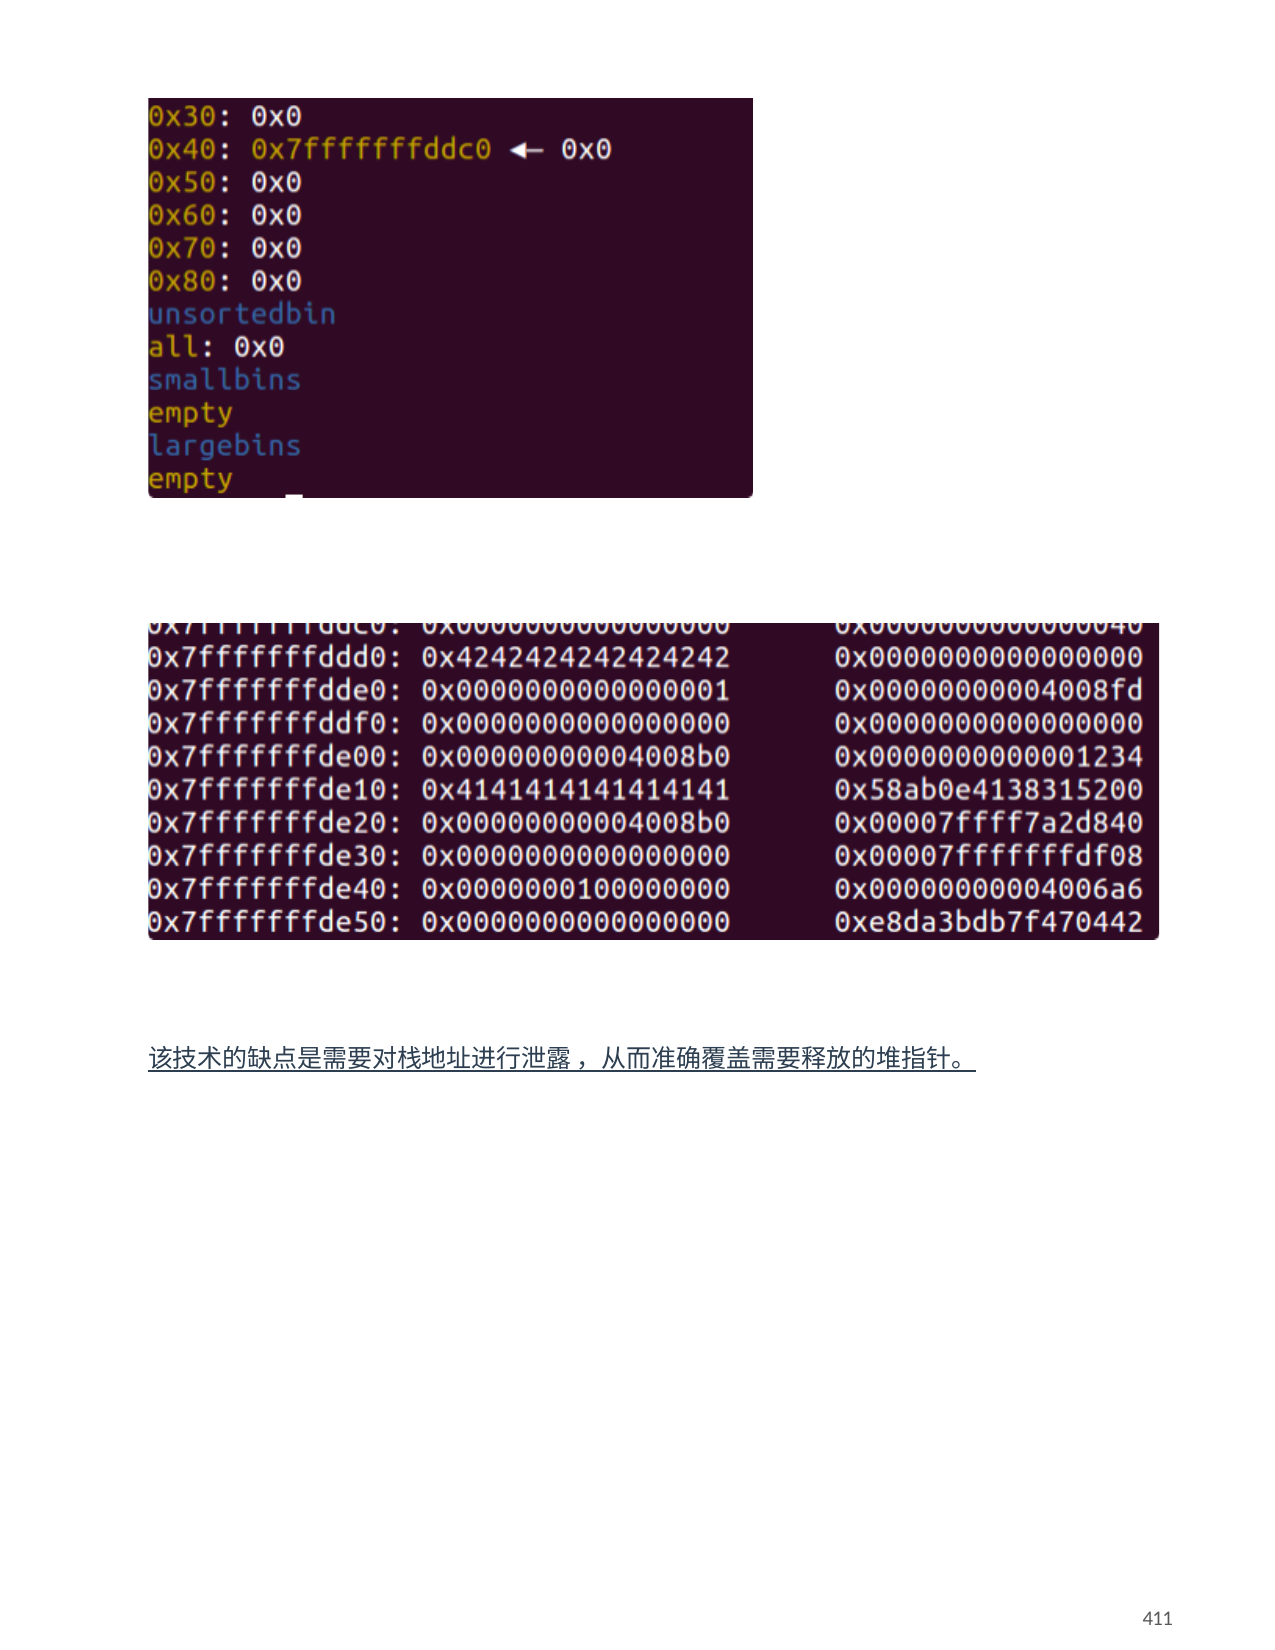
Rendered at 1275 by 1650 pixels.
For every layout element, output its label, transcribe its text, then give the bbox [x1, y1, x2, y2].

text 该技术的缺点是需要对栈地址进行泄露 ，从而准确覆盖需要释放的堆指针。 [148, 1046, 1173, 1073]
picture [148, 623, 1160, 940]
picture [148, 98, 753, 498]
